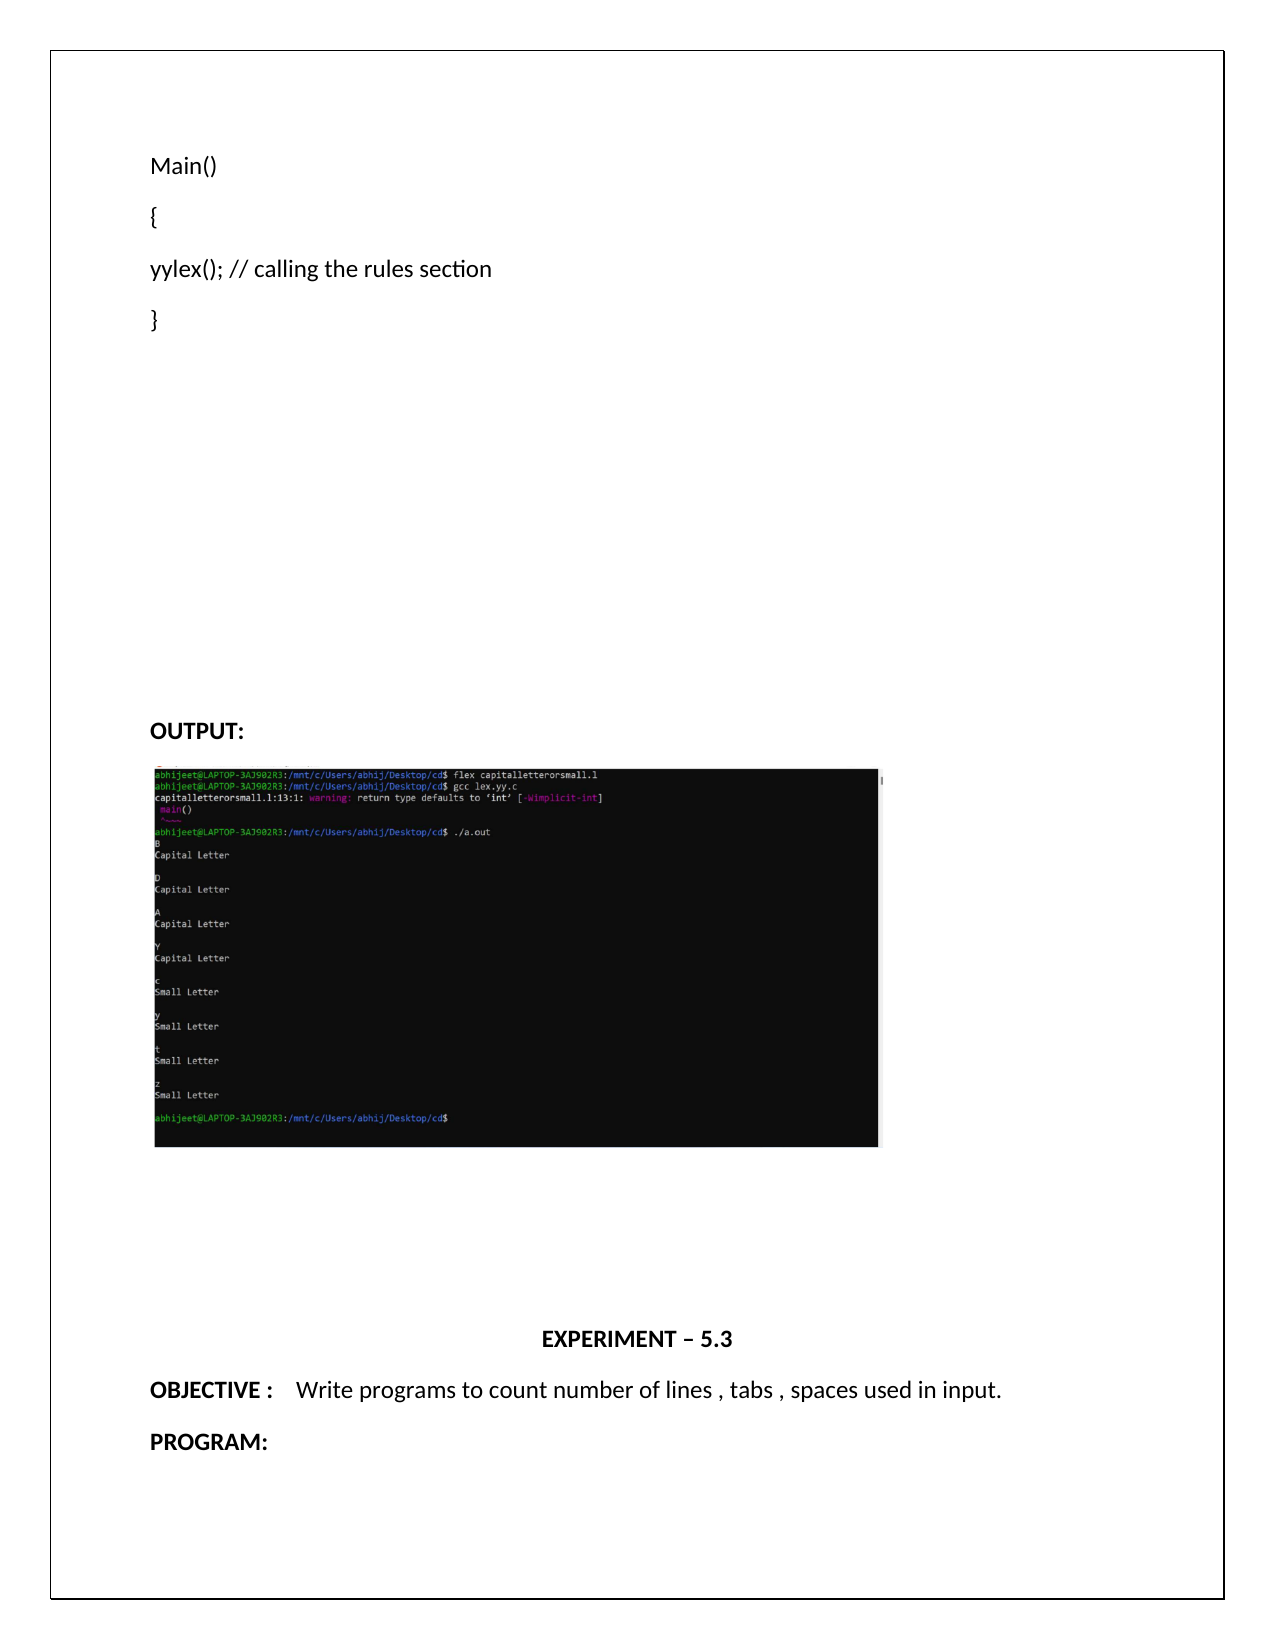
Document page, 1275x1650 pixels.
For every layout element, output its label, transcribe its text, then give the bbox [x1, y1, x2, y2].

picture [150, 766, 884, 1148]
text OUTPUT: [150, 715, 1124, 745]
text EXPERIMENT – 5.3 [150, 1323, 1124, 1353]
text } [150, 304, 1124, 334]
text OBJECTIVE : Write programs to count number of lines , tabs , spaces used in input. [150, 1374, 1124, 1405]
text yylex(); // calling the rules section [150, 253, 1124, 283]
text { [150, 201, 1124, 232]
text PROGRAM: [150, 1426, 1124, 1456]
text Main() [150, 150, 1124, 181]
